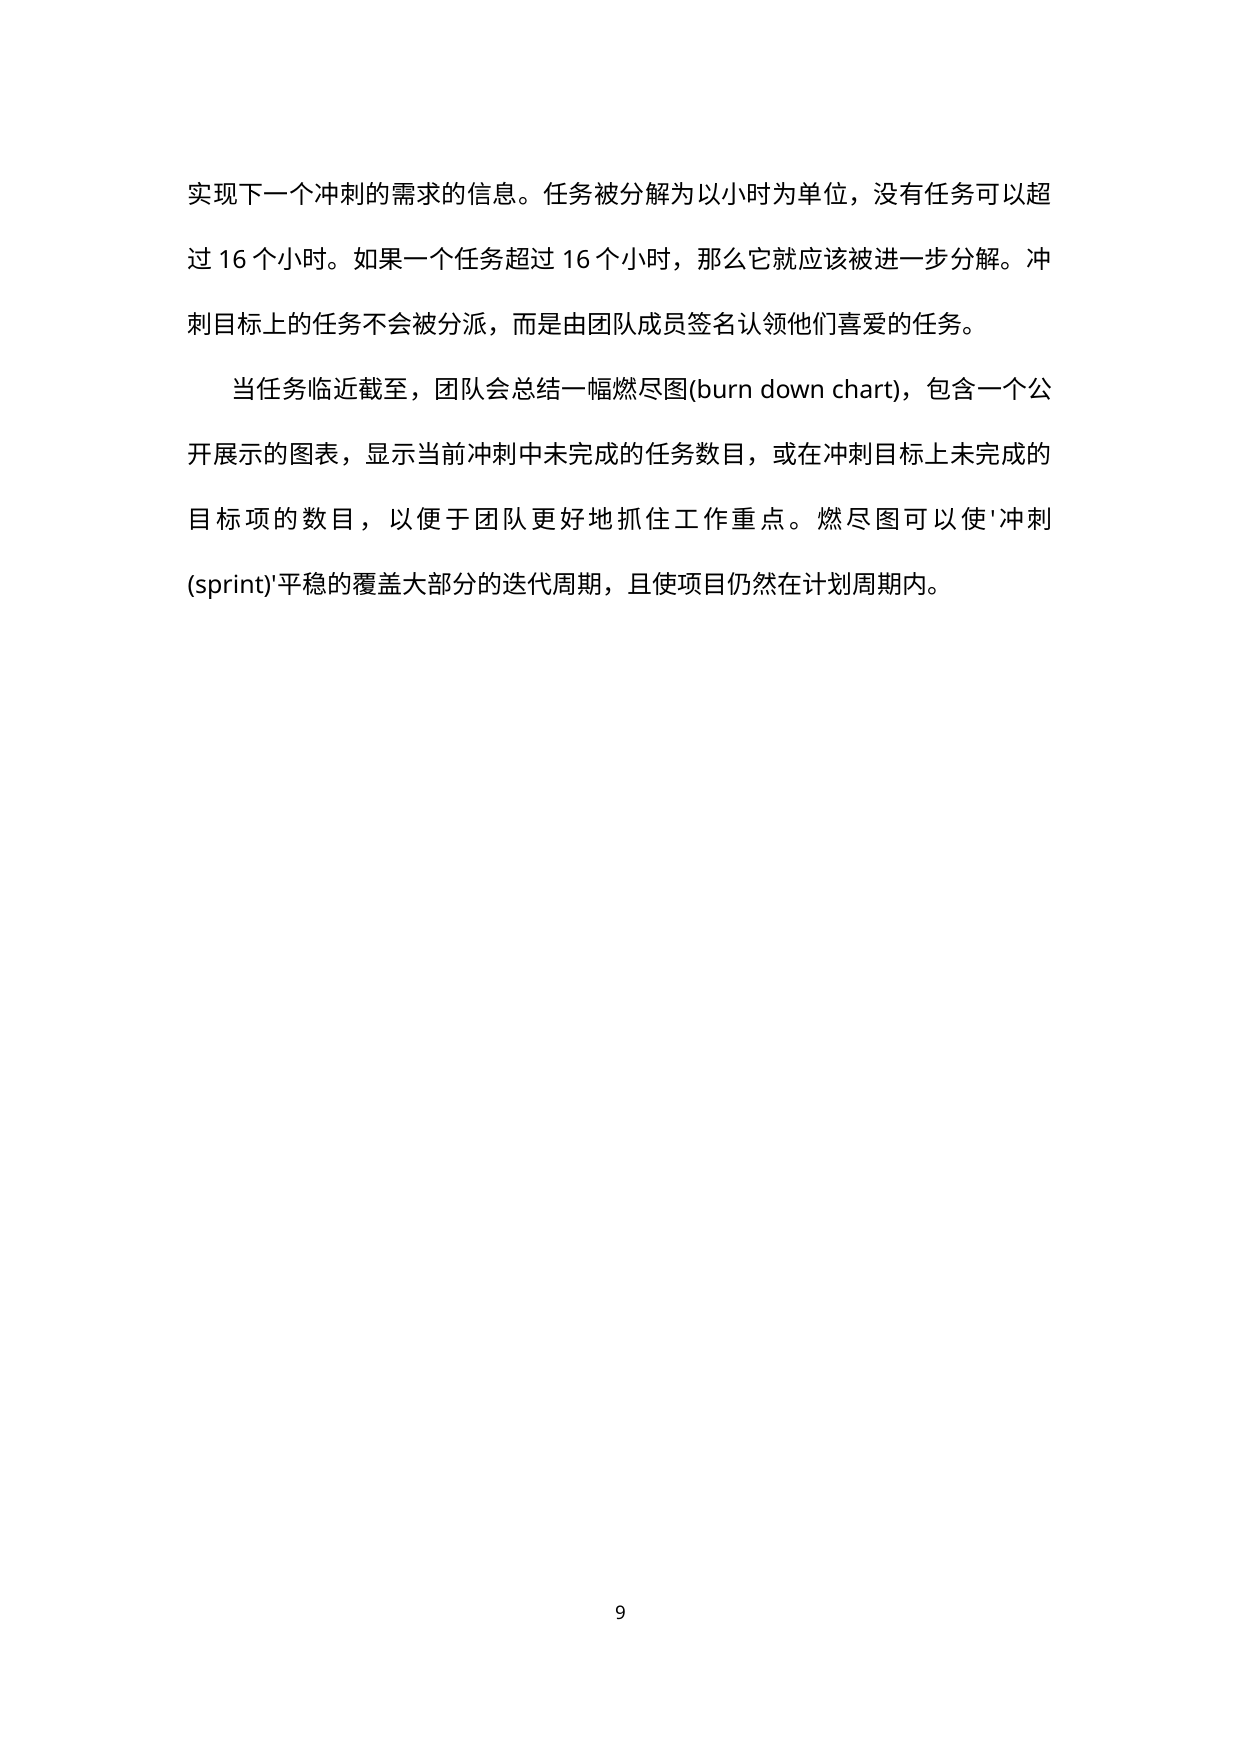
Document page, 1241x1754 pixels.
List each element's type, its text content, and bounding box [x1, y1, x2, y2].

text 当任务临近截至，团队会总结一幅燃尽图(burn down chart)，包含一个公开展示的图表，显示当前冲刺中未完成的任务数目，或在冲刺目标上未完成的目标项的数目，以便于团队更好地抓住工作重点。燃尽图可以使'冲刺(sprint)'平稳的覆盖大部分的迭代周期，且使项目仍然在计划周期内。 [187, 355, 1053, 615]
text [187, 160, 1053, 355]
